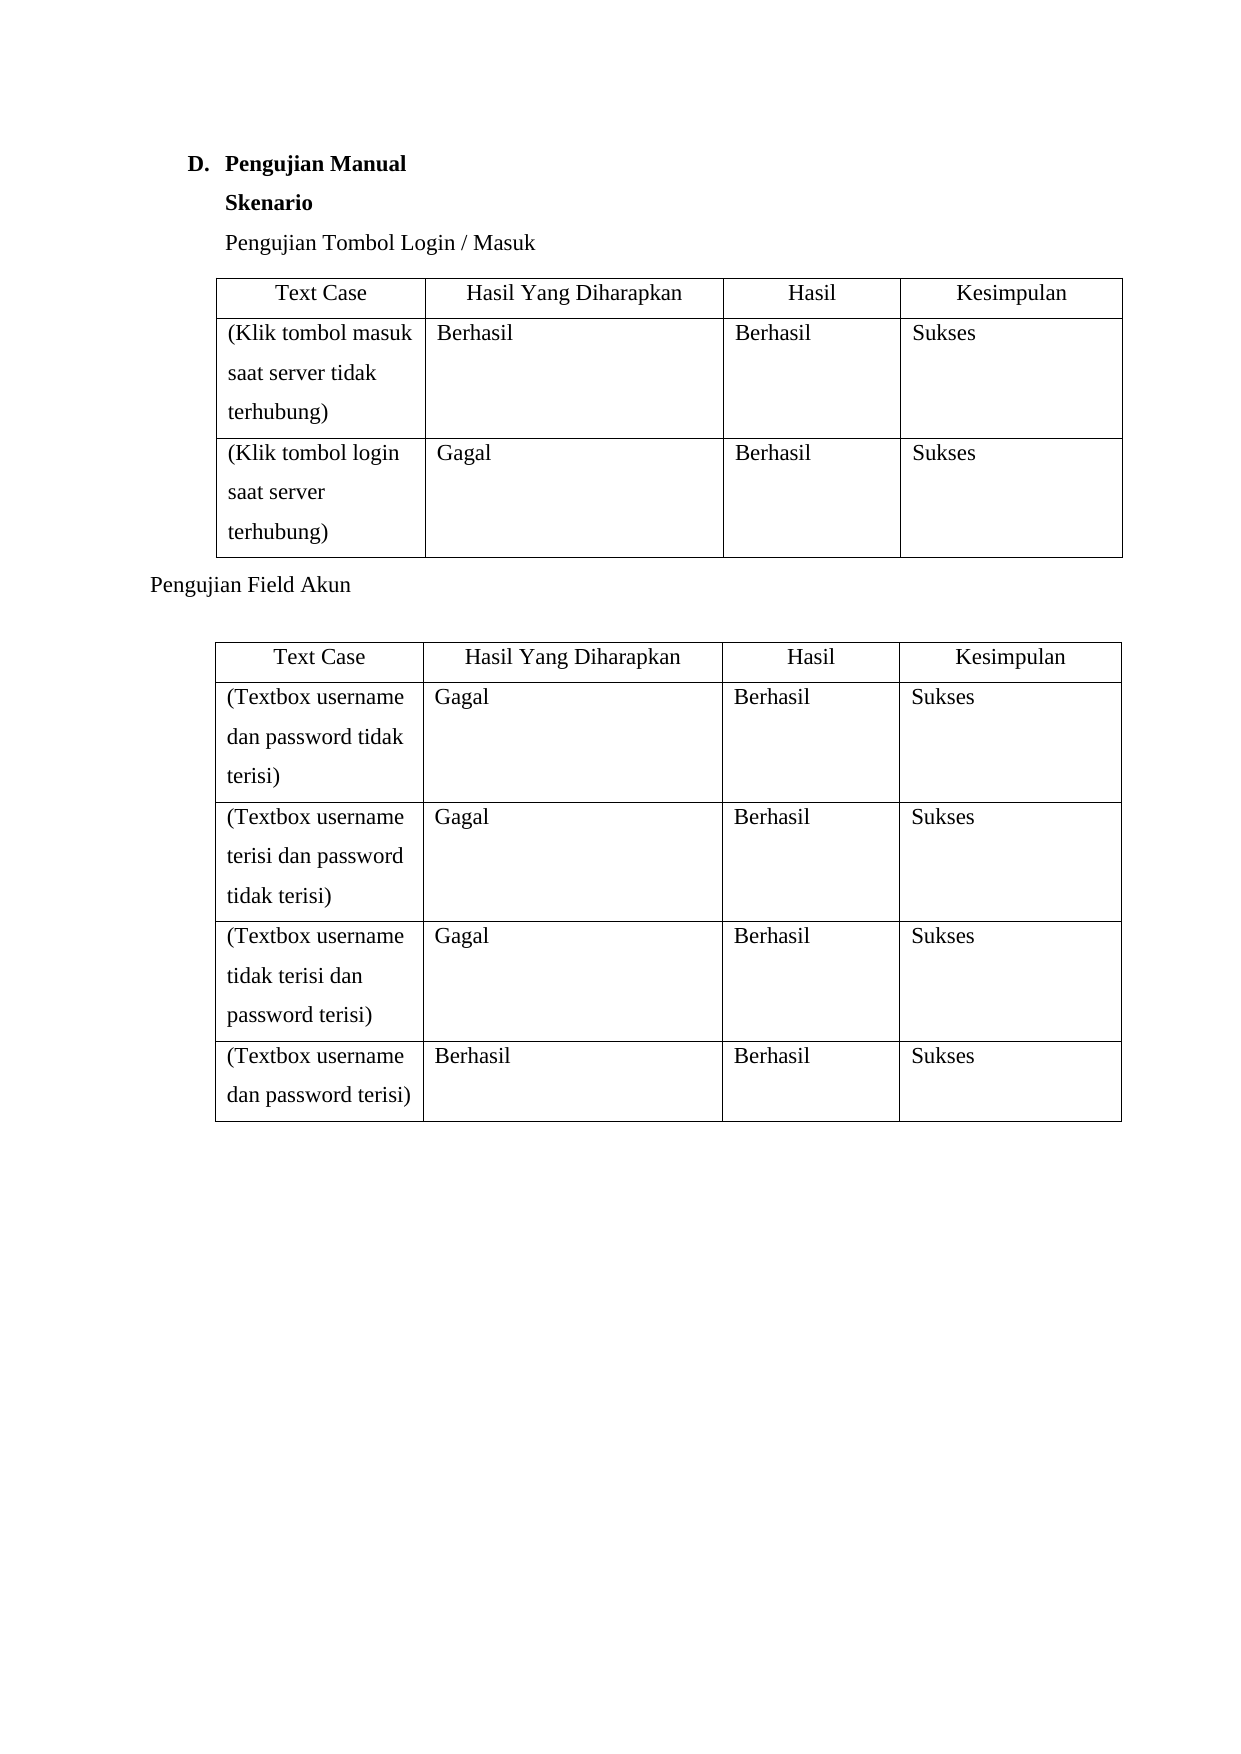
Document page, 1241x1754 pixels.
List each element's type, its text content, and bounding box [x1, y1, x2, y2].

list Pengujian Manual [187, 150, 1090, 176]
table_cell Gagal [424, 683, 722, 802]
table_header Kesimpulan [901, 279, 1122, 318]
table_cell (Klik tombol login saat server terhubung) [217, 439, 425, 557]
table_cell (Textbox username dan password terisi) [216, 1042, 423, 1121]
table_header Hasil Yang Diharapkan [424, 643, 722, 682]
table_cell Sukses [900, 803, 1121, 921]
table_cell Gagal [426, 439, 723, 557]
table_header Text Case [216, 643, 423, 682]
table_cell Berhasil [723, 683, 899, 802]
table_cell Sukses [901, 439, 1122, 557]
table_cell Berhasil [723, 803, 899, 921]
table_cell Berhasil [424, 1042, 722, 1121]
table_header Kesimpulan [900, 643, 1121, 682]
table_cell Sukses [901, 319, 1122, 438]
list Pengujian Tombol Login / Masuk [225, 229, 1090, 255]
table_cell Sukses [900, 922, 1121, 1041]
table_cell Gagal [424, 803, 722, 921]
list Pengujian Field Akun [150, 308, 1090, 598]
table_cell Sukses [900, 1042, 1121, 1121]
table_cell Berhasil [724, 319, 900, 438]
table_cell (Textbox username terisi dan password tidak terisi) [216, 803, 423, 921]
table_header Hasil [723, 643, 899, 682]
table_cell Sukses [900, 683, 1121, 802]
table_cell (Textbox username tidak terisi dan password terisi) [216, 922, 423, 1041]
table_cell (Klik tombol masuk saat server tidak terhubung) [217, 319, 425, 438]
table_header Text Case [217, 279, 425, 318]
list Skenario [225, 189, 1090, 216]
table_header Hasil Yang Diharapkan [426, 279, 723, 318]
table_cell Gagal [424, 922, 722, 1041]
table_cell Berhasil [723, 922, 899, 1041]
table_cell Berhasil [426, 319, 723, 438]
table_cell (Textbox username dan password tidak terisi) [216, 683, 423, 802]
table_cell Berhasil [724, 439, 900, 557]
table_cell Berhasil [723, 1042, 899, 1121]
table_header Hasil [724, 279, 900, 318]
